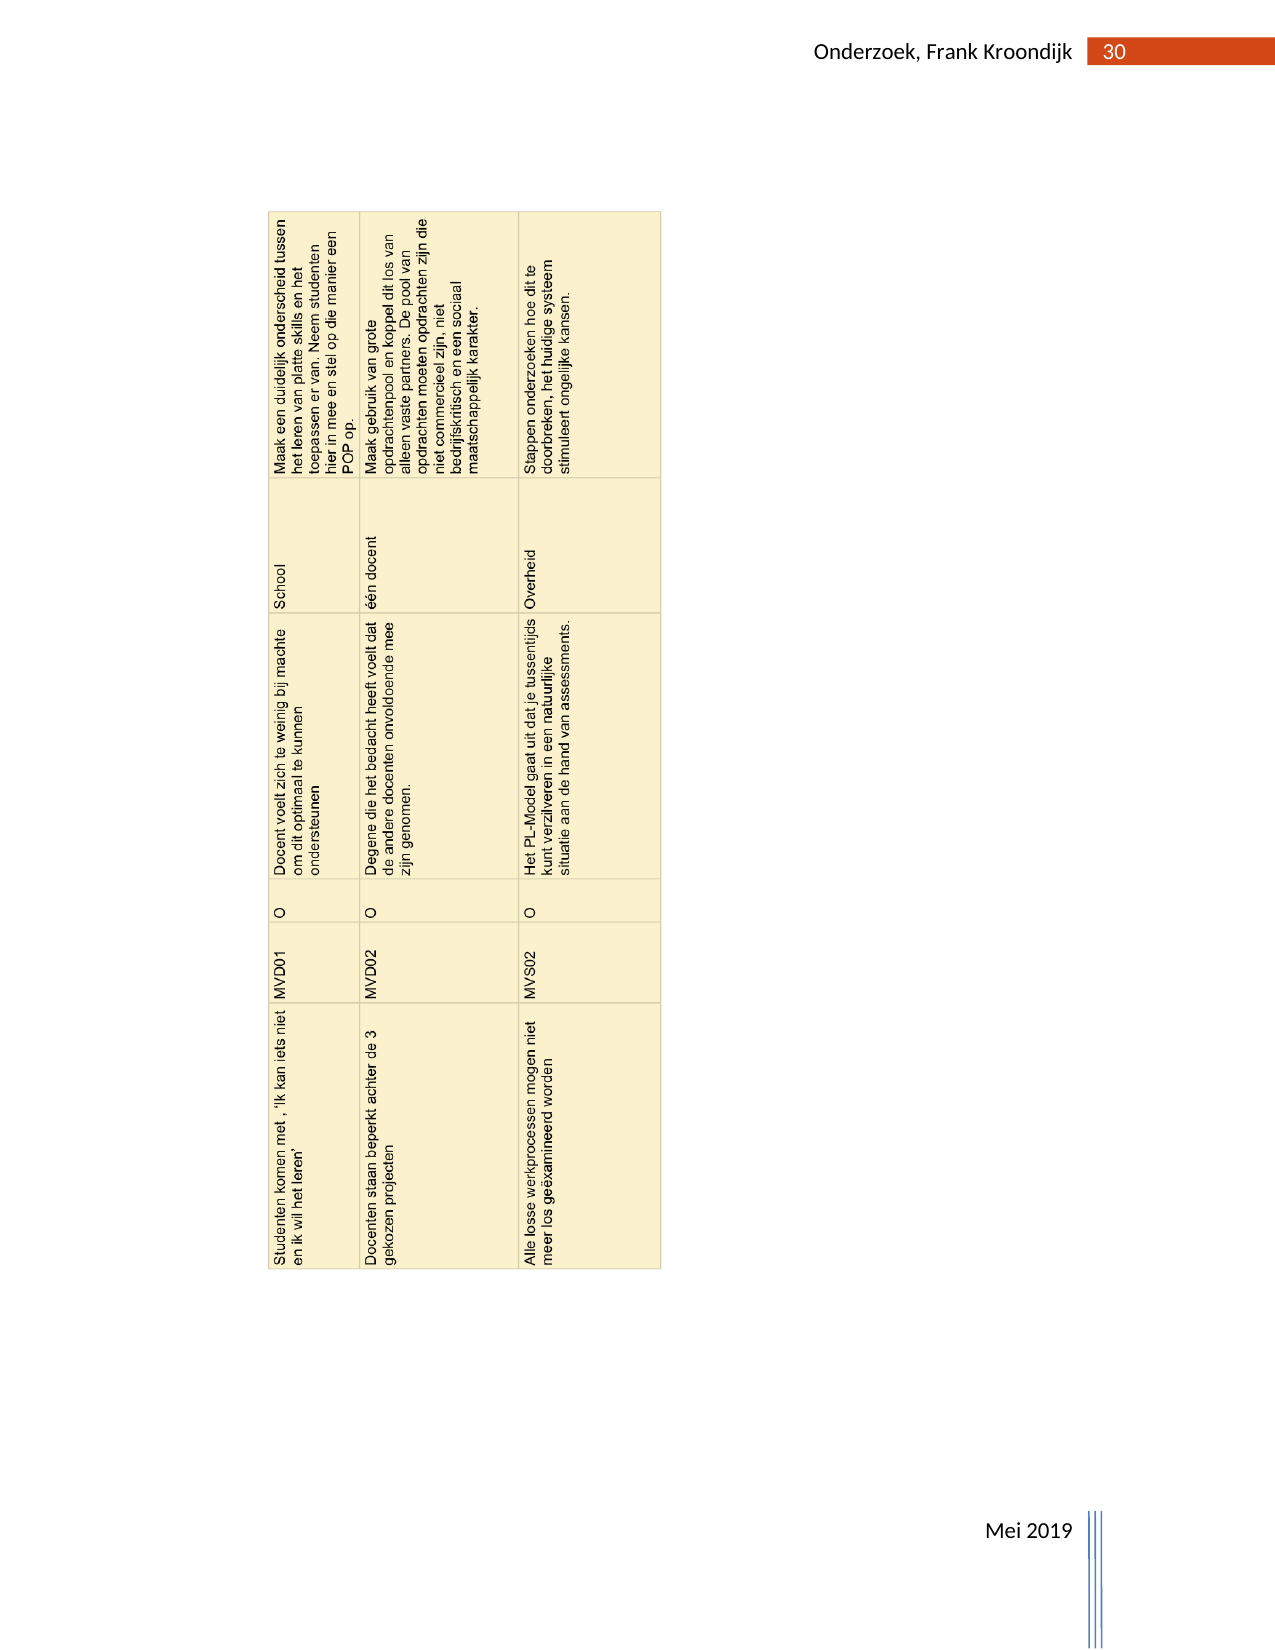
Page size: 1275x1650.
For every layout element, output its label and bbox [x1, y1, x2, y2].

picture [187, 103, 1088, 1378]
